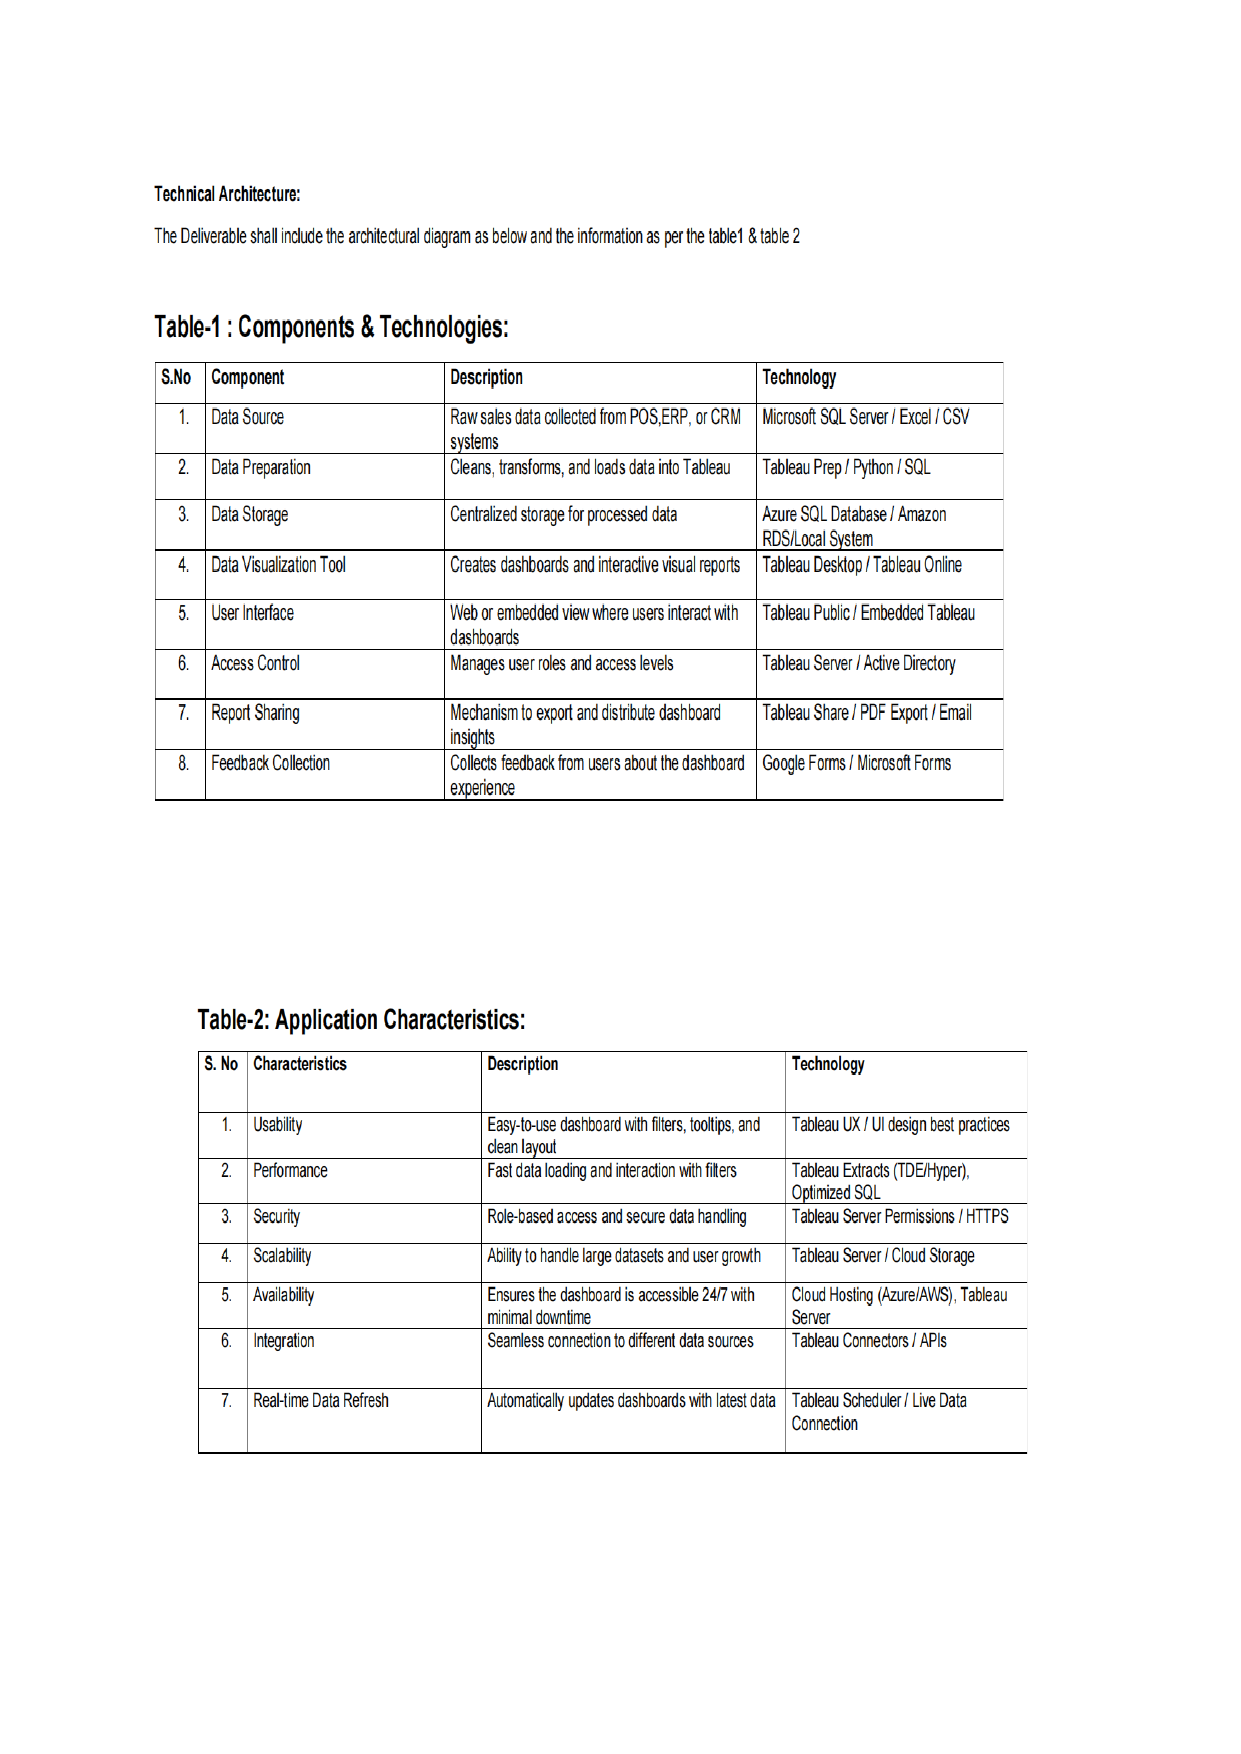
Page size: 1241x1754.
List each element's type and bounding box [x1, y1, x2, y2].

picture [153, 185, 1004, 801]
picture [197, 1008, 1028, 1454]
